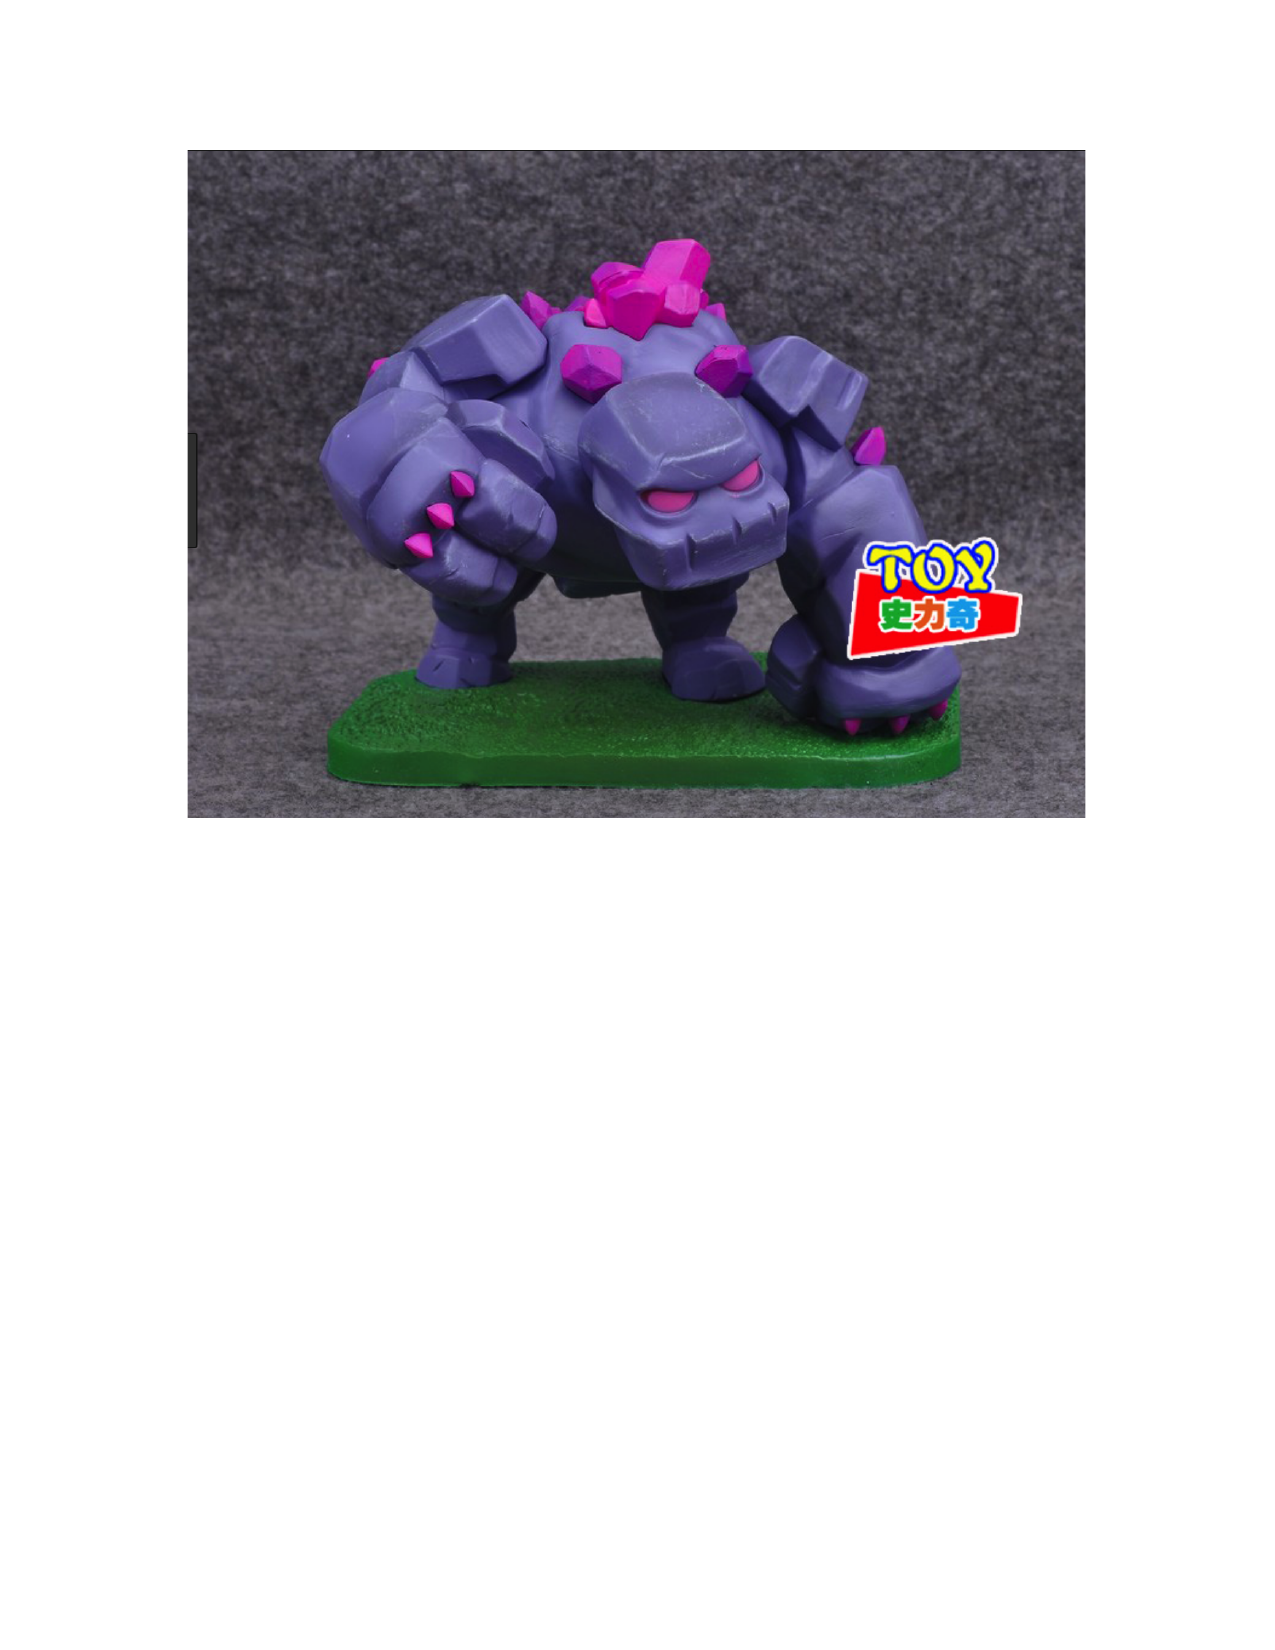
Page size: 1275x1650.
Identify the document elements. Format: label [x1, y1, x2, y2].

picture [187, 150, 1086, 818]
